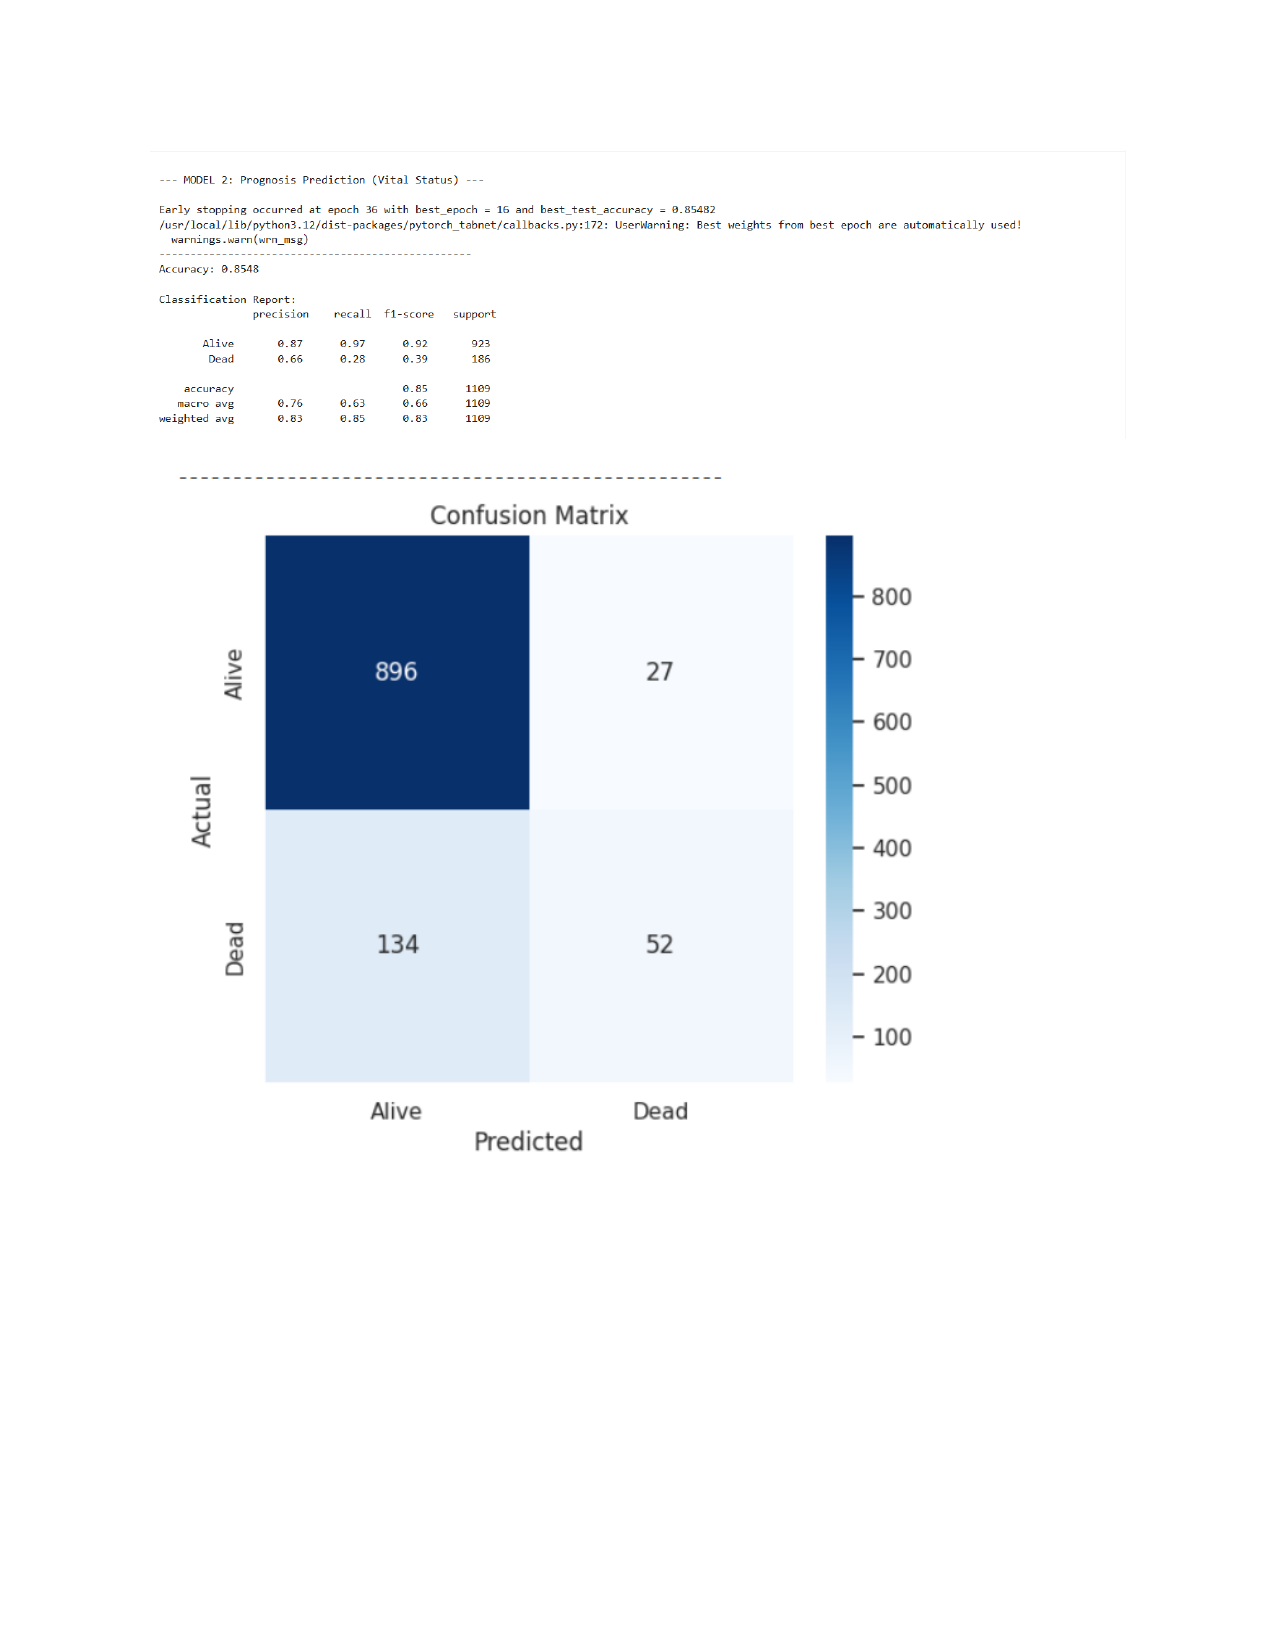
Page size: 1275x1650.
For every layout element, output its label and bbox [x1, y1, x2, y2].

picture [150, 150, 1125, 439]
picture [150, 470, 1125, 1173]
